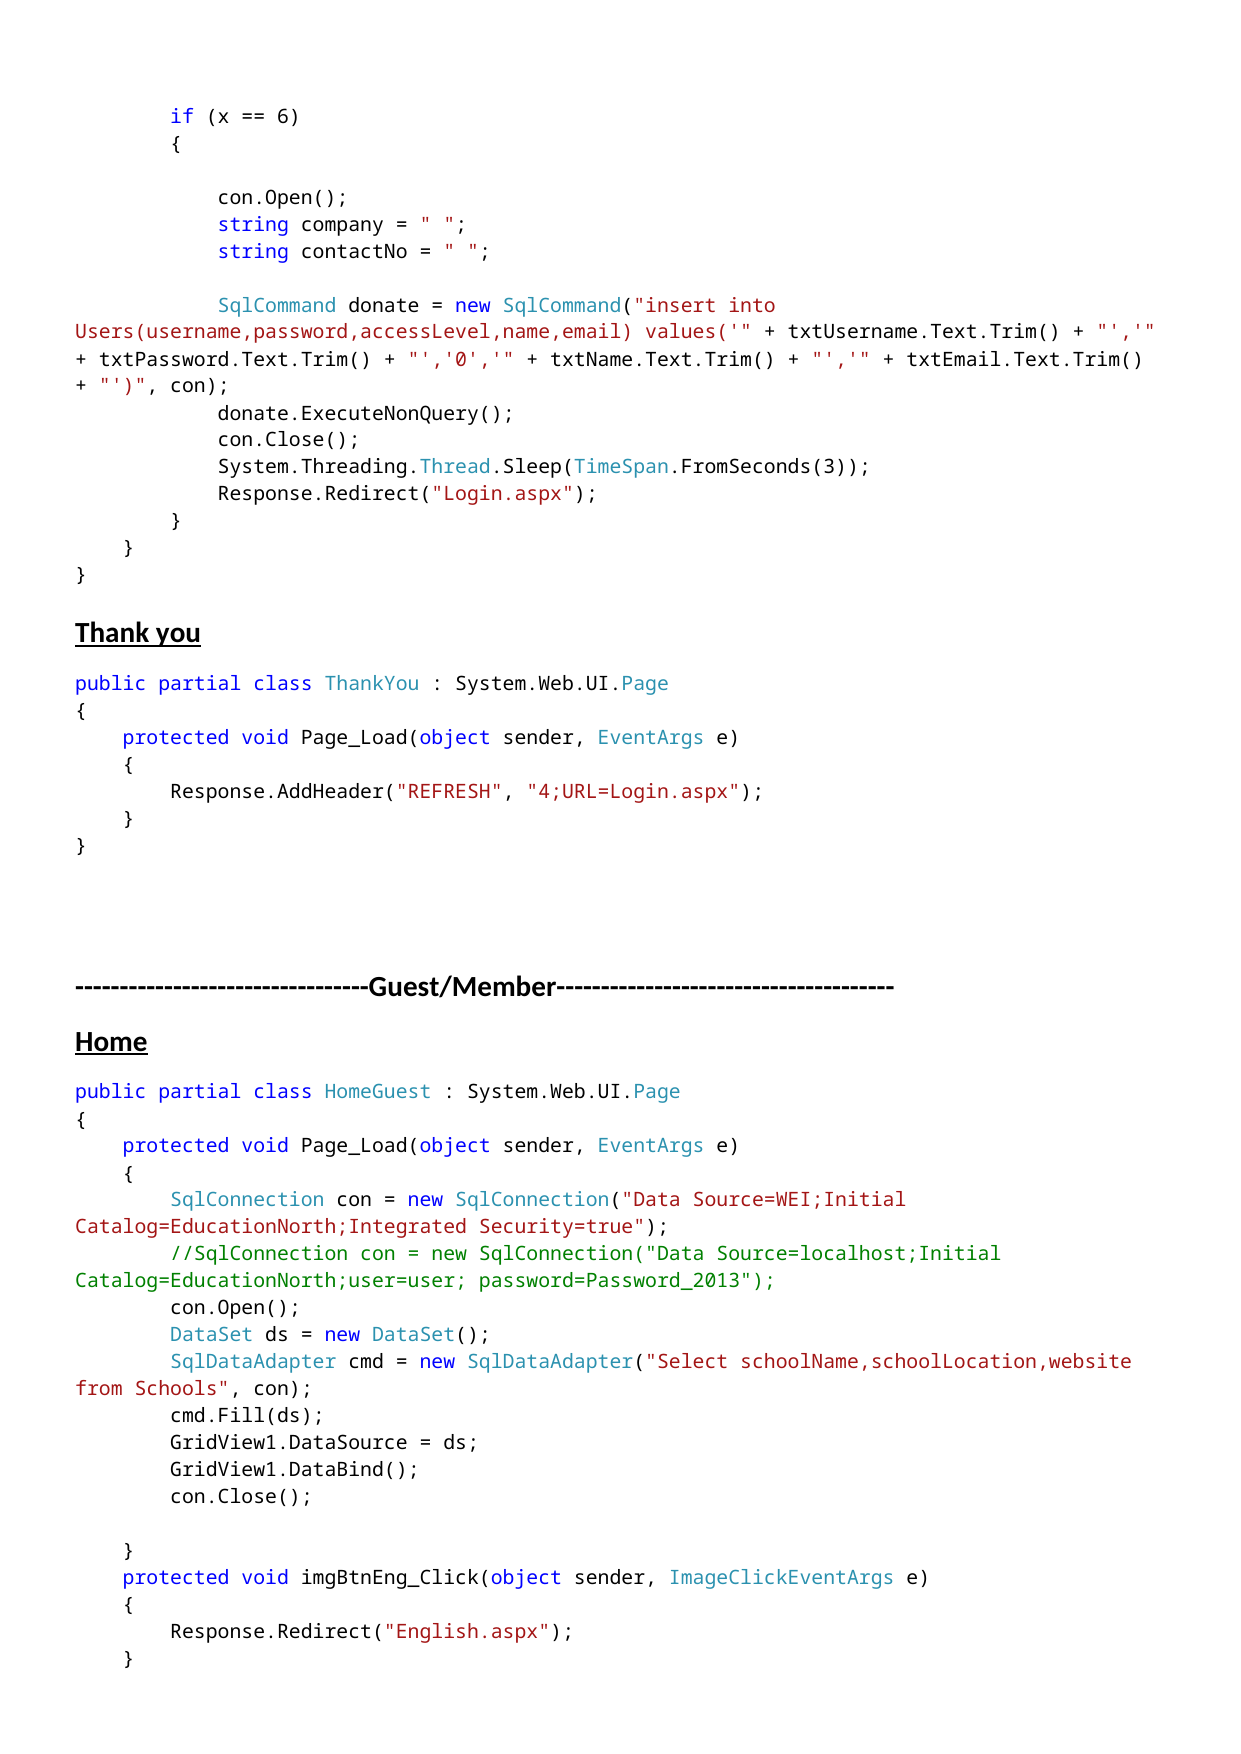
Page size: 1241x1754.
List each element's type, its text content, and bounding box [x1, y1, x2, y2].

text { [75, 1159, 1165, 1186]
text } [75, 1644, 1165, 1671]
text SqlDataAdapter cmd = new SqlDataAdapter("Select schoolName,schoolLocation,website from Schools", con); [75, 1348, 1165, 1402]
text Thank you [75, 614, 1165, 650]
text SqlCommand donate = new SqlCommand("insert into Users(username,password,accessLevel,name,email) values('" + txtUsername.Text.Trim() + "','" + txtPassword.Text.Trim() + "','0','" + txtName.Text.Trim() + "','" + txtEmail.Text.Trim() + "')", con); [75, 291, 1165, 399]
text cmd.Fill(ds); [75, 1402, 1165, 1428]
text protected void Page_Load(object sender, EventArgs e) [75, 724, 1165, 751]
text Response.Redirect("Login.aspx"); [75, 480, 1165, 507]
text { [75, 129, 1165, 156]
text ---------------------------------Guest/Member-------------------------------------- [75, 968, 1165, 1003]
text { [75, 751, 1165, 778]
text DataSet ds = new DataSet(); [75, 1321, 1165, 1348]
text con.Close(); [75, 426, 1165, 453]
text //SqlConnection con = new SqlConnection("Data Source=localhost;Initial Catalog=EducationNorth;user=user; password=Password_2013"); [75, 1240, 1165, 1294]
text } [75, 832, 1165, 858]
text public partial class ThankYou : System.Web.UI.Page [75, 670, 1165, 697]
text protected void imgBtnEng_Click(object sender, ImageClickEventArgs e) [75, 1563, 1165, 1590]
text if (x == 6) [75, 102, 1165, 129]
text string company = " "; [75, 210, 1165, 237]
text protected void Page_Load(object sender, EventArgs e) [75, 1132, 1165, 1159]
text { [75, 1105, 1165, 1132]
text Response.Redirect("English.aspx"); [75, 1617, 1165, 1644]
text { [75, 697, 1165, 724]
text } [75, 1536, 1165, 1563]
text } [75, 804, 1165, 832]
text { [75, 1590, 1165, 1617]
text public partial class HomeGuest : System.Web.UI.Page [75, 1078, 1165, 1105]
text con.Open(); [75, 183, 1165, 210]
text } [75, 507, 1165, 534]
text con.Close(); [75, 1482, 1165, 1509]
text } [75, 534, 1165, 561]
text con.Open(); [75, 1294, 1165, 1321]
text donate.ExecuteNonQuery(); [75, 399, 1165, 426]
text SqlConnection con = new SqlConnection("Data Source=WEI;Initial Catalog=EducationNorth;Integrated Security=true"); [75, 1186, 1165, 1240]
text string contactNo = " "; [75, 237, 1165, 264]
text Home [75, 1023, 1165, 1058]
text System.Threading.Thread.Sleep(TimeSpan.FromSeconds(3)); [75, 453, 1165, 480]
text Response.AddHeader("REFRESH", "4;URL=Login.aspx"); [75, 778, 1165, 804]
text GridView1.DataSource = ds; [75, 1428, 1165, 1456]
text } [75, 561, 1165, 588]
text GridView1.DataBind(); [75, 1456, 1165, 1482]
